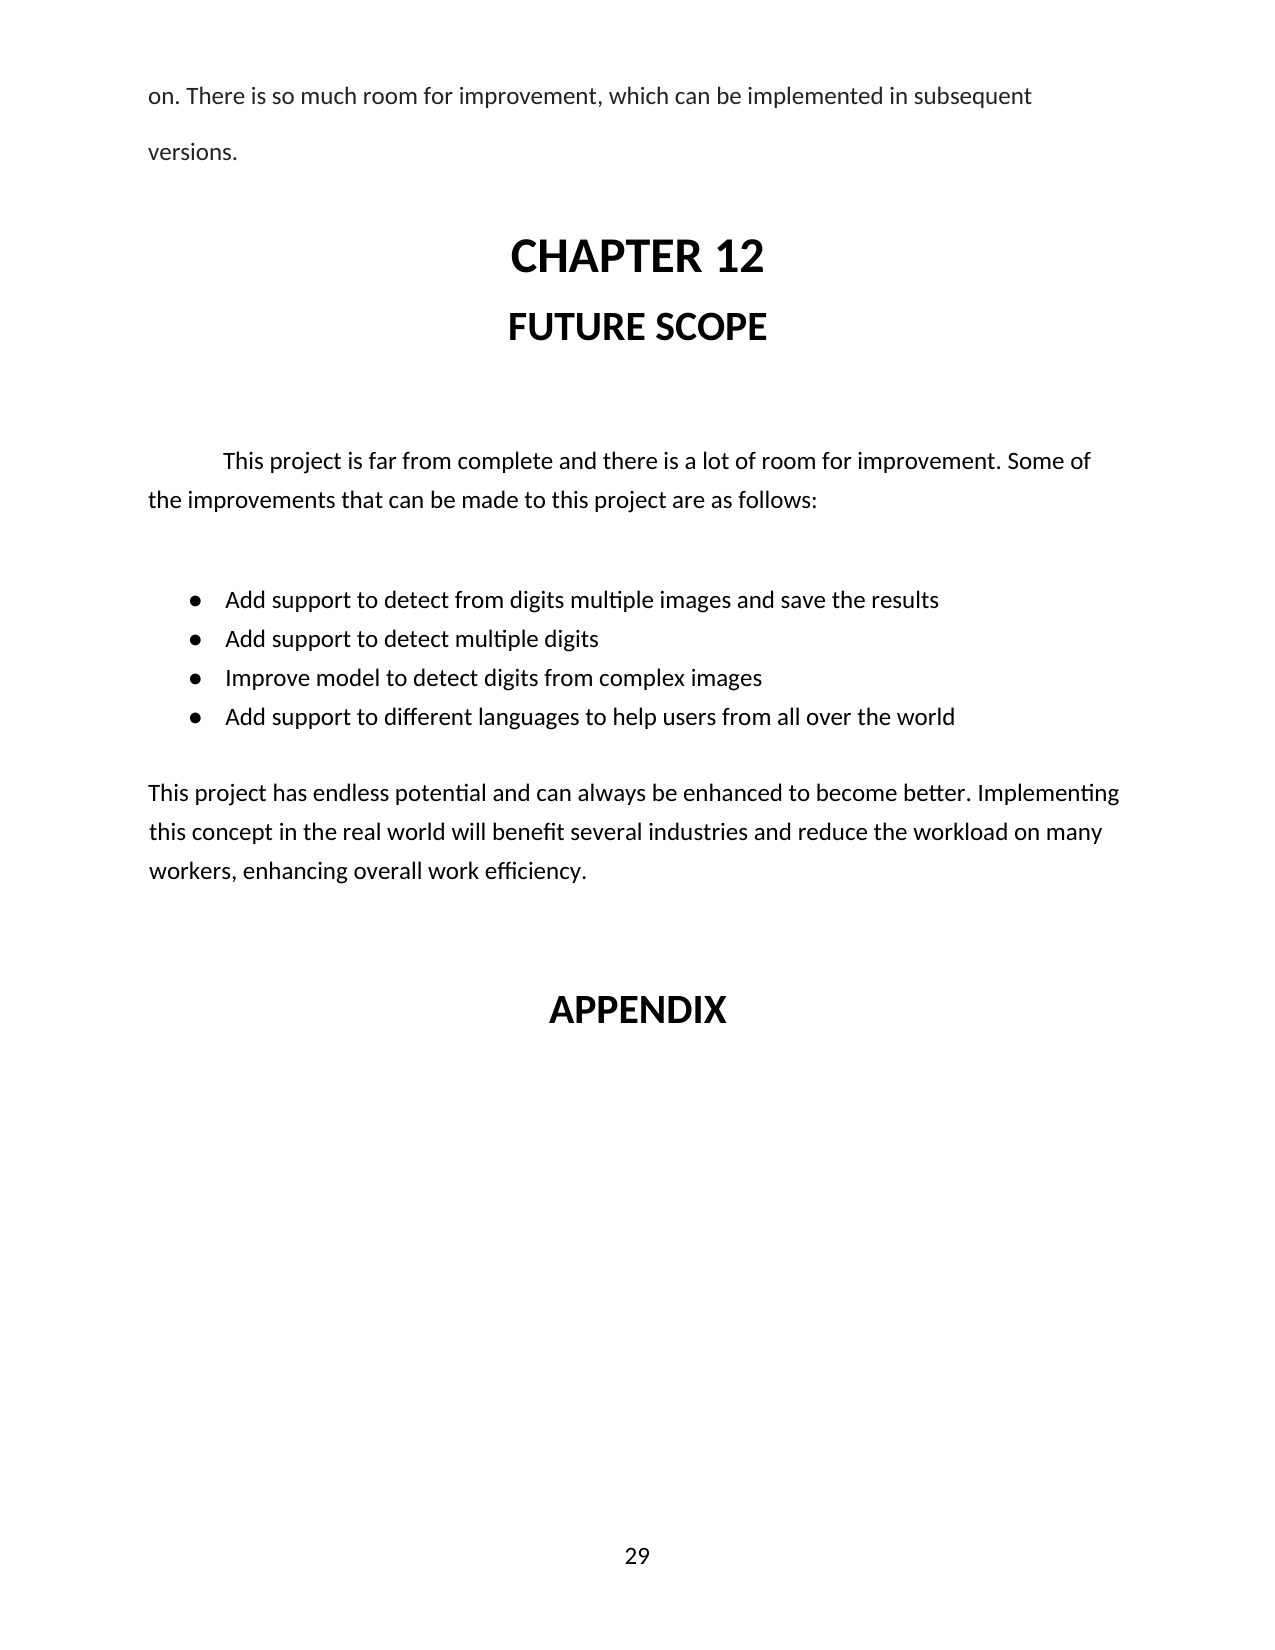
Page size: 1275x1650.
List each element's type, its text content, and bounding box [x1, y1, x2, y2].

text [147, 80, 1128, 167]
text APPENDIX [147, 983, 1128, 1034]
text FUTURE SCOPE [147, 300, 1128, 351]
text This project is far from complete and there is a lot of room for improvement. Some of the improvements that can be made to this project are as follows: [148, 445, 1127, 515]
list Add support to detect multiple digits [188, 623, 1126, 653]
text This project has endless potential and can always be enhanced to become better. Implementing this concept in the real world will benefit several industries and reduce the workload on many workers, enhancing overall work efficiency. [148, 777, 1127, 886]
list Add support to different languages to help users from all over the world [188, 701, 1126, 731]
subtitle CHAPTER 12 [147, 224, 1128, 285]
list Improve model to detect digits from complex images [188, 662, 1126, 693]
list Add support to detect from digits multiple images and save the results [188, 584, 1126, 614]
